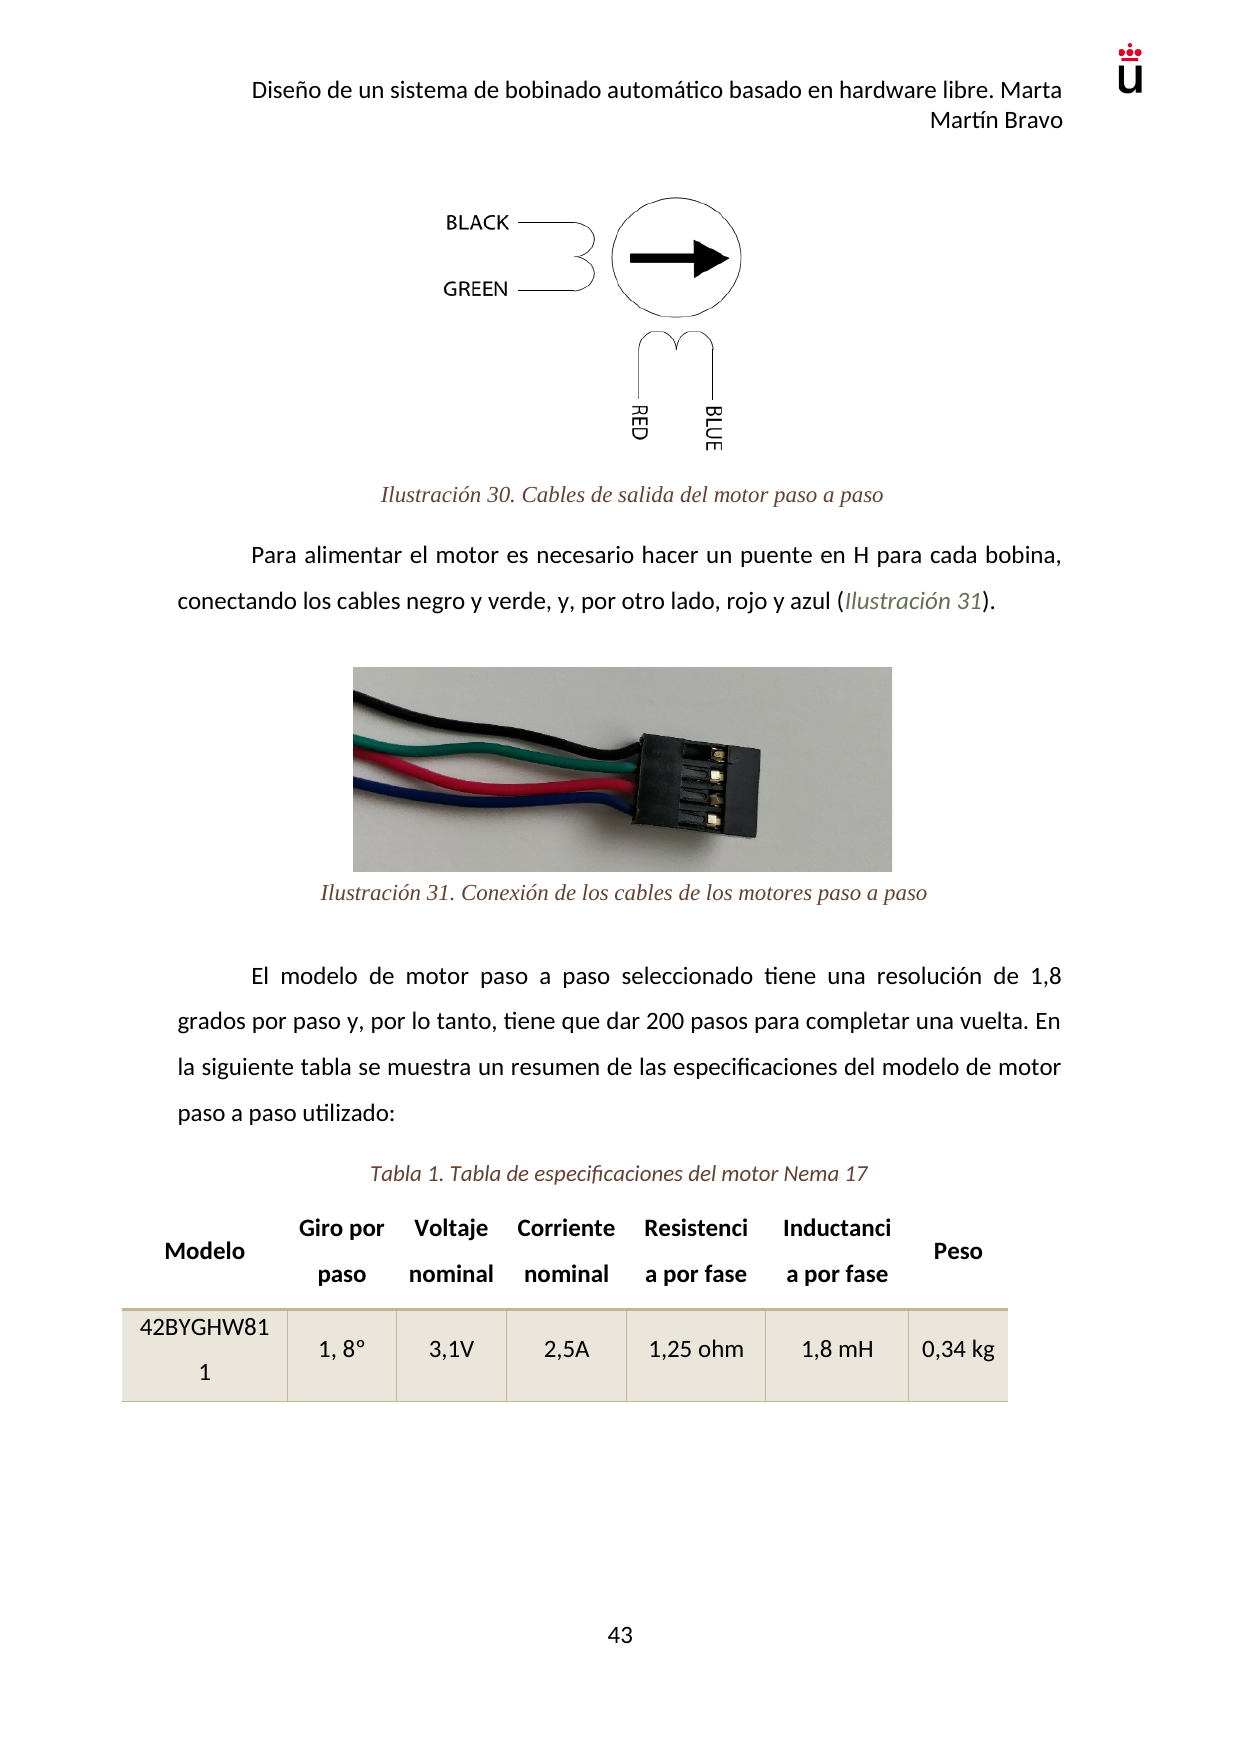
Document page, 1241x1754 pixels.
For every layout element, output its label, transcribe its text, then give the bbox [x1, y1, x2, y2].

table_cell 2,5A [507, 1311, 626, 1401]
table_header Resistencia por fase [627, 1208, 766, 1307]
table_header Peso [909, 1208, 1008, 1307]
text El modelo de motor paso a paso seleccionado tiene una resolución de 1,8 grados por paso y, por lo tanto, tiene que dar 200 pasos para completar una vuelta. En la siguiente tabla se muestra un resumen de las especificaciones del modelo de motor paso a paso utilizado: [177, 960, 1063, 1127]
table_header Modelo [122, 1208, 287, 1307]
table_cell 0,34 kg [909, 1311, 1008, 1401]
table_cell 1,8 mH [766, 1311, 908, 1401]
table_cell 42BYGHW811 [122, 1311, 287, 1401]
text Tabla 1. Tabla de especificaciones del motor Nema 17 [177, 1159, 1063, 1187]
picture [1118, 43, 1146, 95]
table_header Voltaje nominal [397, 1208, 506, 1307]
table_header Corriente nominal [506, 1208, 627, 1307]
table_cell 1, 8º [288, 1311, 396, 1401]
table_header Inductancia por fase [766, 1208, 909, 1307]
table_header Giro por paso [287, 1208, 397, 1307]
table_cell 3,1V [397, 1311, 506, 1401]
text Para alimentar el motor es necesario hacer un puente en H para cada bobina, conectando los cables negro y verde, y, por otro lado, rojo y azul (Ilustración 26). [177, 540, 1063, 616]
picture [391, 166, 845, 474]
picture [353, 667, 893, 872]
table_cell 1,25 ohm [627, 1311, 765, 1401]
